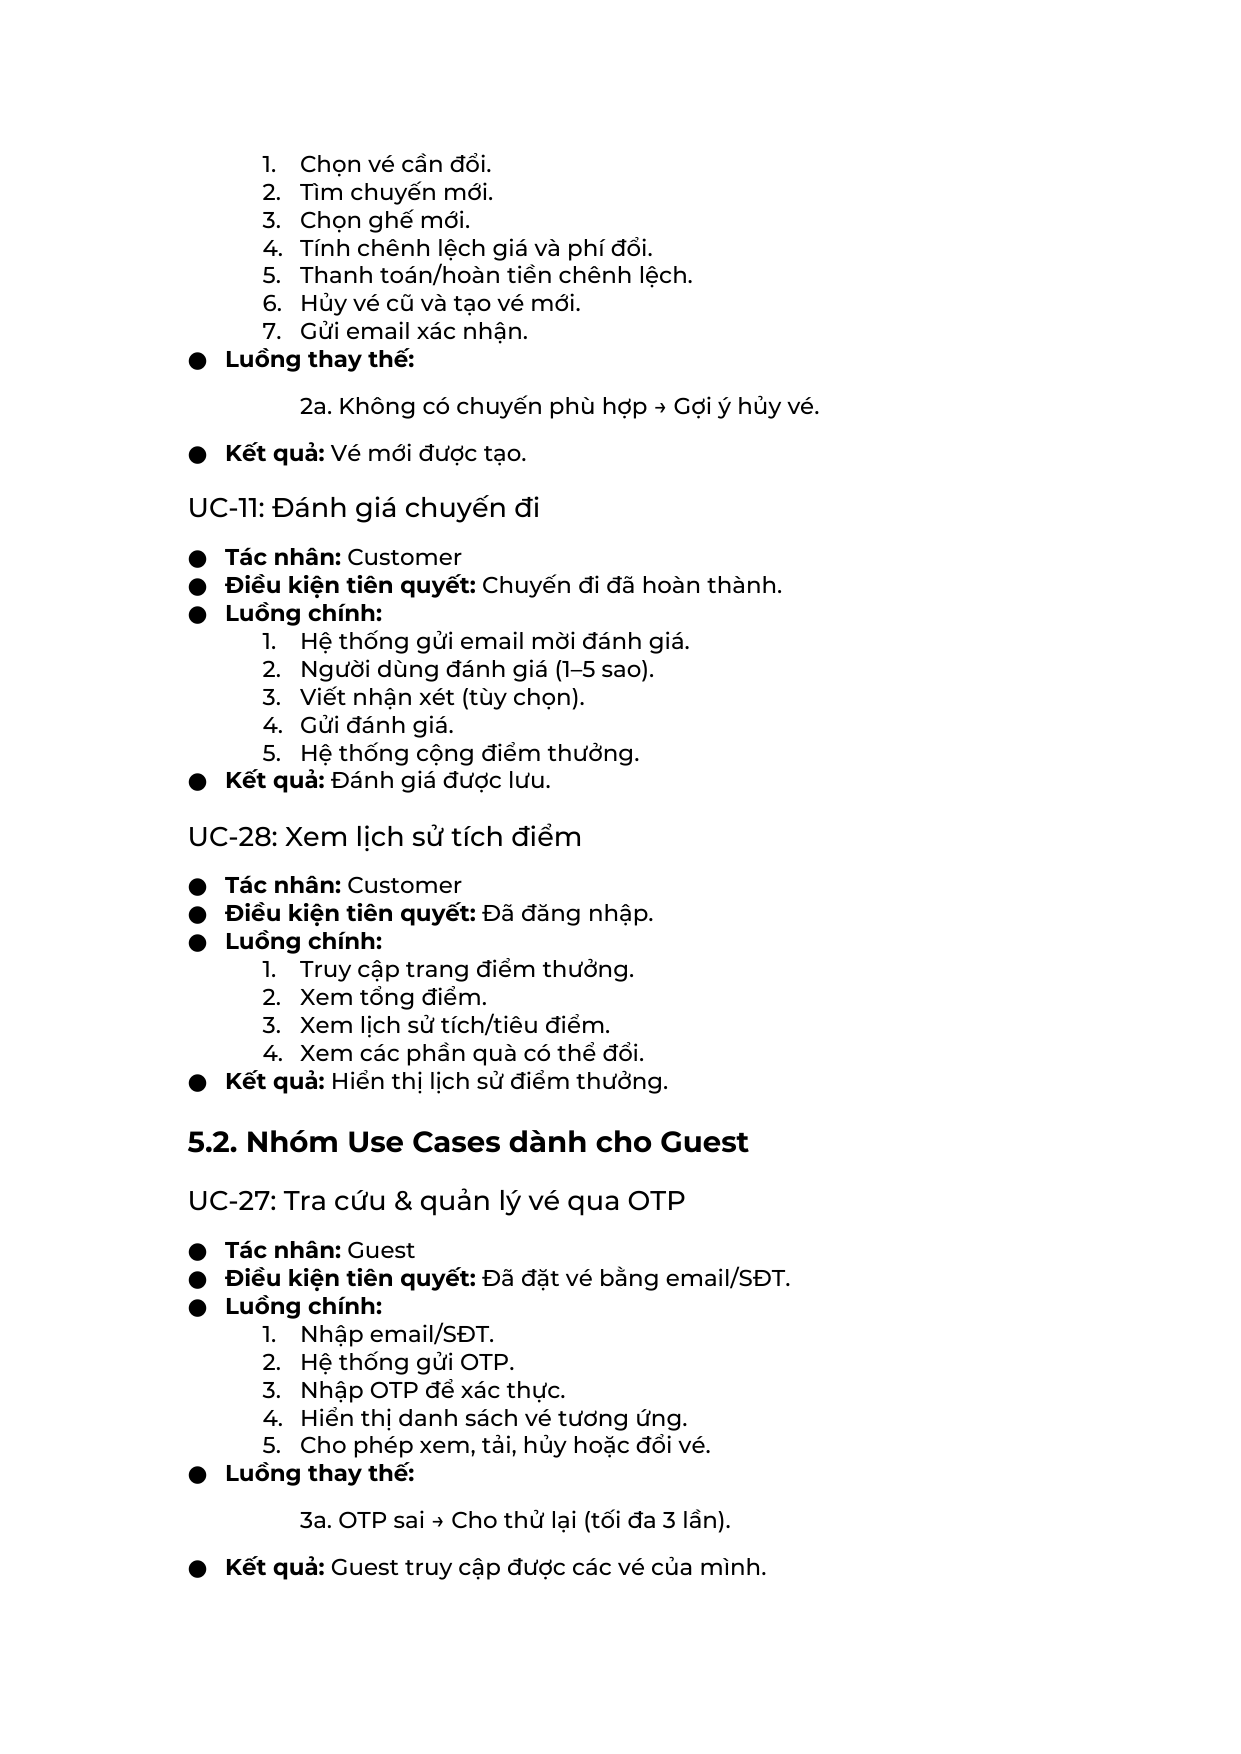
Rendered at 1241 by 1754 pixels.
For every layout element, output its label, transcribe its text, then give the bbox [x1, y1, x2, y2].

list Nhập OTP để xác thực. [262, 1376, 1090, 1404]
list Kết quả: Đánh giá được lưu. [187, 767, 1090, 795]
list Tính chênh lệch giá và phí đổi. [262, 234, 1090, 262]
list Luồng thay thế: [187, 1459, 1090, 1487]
list Tác nhân: Customer [187, 871, 1090, 899]
list Cho phép xem, tải, hủy hoặc đổi vé. [262, 1432, 1090, 1459]
list Kết quả: Hiển thị lịch sử điểm thưởng. [187, 1067, 1090, 1095]
list Gửi đánh giá. [262, 711, 1090, 739]
list Xem các phần quà có thể đổi. [262, 1039, 1090, 1067]
list Hủy vé cũ và tạo vé mới. [262, 289, 1090, 317]
subtitle UC-11: Đánh giá chuyến đi [187, 492, 1090, 525]
list Kết quả: Guest truy cập được các vé của mình. [187, 1553, 1090, 1581]
list Điều kiện tiên quyết: Đã đặt vé bằng email/SĐT. [187, 1264, 1090, 1292]
list Chọn ghế mới. [262, 206, 1090, 234]
list Tìm chuyến mới. [262, 178, 1090, 206]
list Hiển thị danh sách vé tương ứng. [262, 1404, 1090, 1432]
subtitle 5.2. Nhóm Use Cases dành cho Guest [187, 1124, 1090, 1159]
subtitle UC-28: Xem lịch sử tích điểm [187, 820, 1090, 853]
list Xem tổng điểm. [262, 983, 1090, 1011]
text 3a. OTP sai → Cho thử lại (tối đa 3 lần). [300, 1506, 1090, 1534]
list Tác nhân: Guest [187, 1236, 1090, 1264]
list Hệ thống gửi OTP. [262, 1348, 1090, 1376]
list Luồng chính: [187, 1292, 1090, 1320]
list Điều kiện tiên quyết: Chuyến đi đã hoàn thành. [187, 571, 1090, 599]
list Hệ thống gửi email mời đánh giá. [262, 627, 1090, 655]
subtitle UC-27: Tra cứu & quản lý vé qua OTP [187, 1184, 1090, 1217]
list Thanh toán/hoàn tiền chênh lệch. [262, 262, 1090, 289]
list Truy cập trang điểm thưởng. [262, 955, 1090, 983]
text 2a. Không có chuyến phù hợp → Gợi ý hủy vé. [300, 392, 1090, 420]
list Xem lịch sử tích/tiêu điểm. [262, 1011, 1090, 1039]
list Hệ thống cộng điểm thưởng. [262, 739, 1090, 767]
list Gửi email xác nhận. [262, 317, 1090, 345]
list Điều kiện tiên quyết: Đã đăng nhập. [187, 899, 1090, 927]
list Kết quả: Vé mới được tạo. [187, 439, 1090, 467]
list Tác nhân: Customer [187, 543, 1090, 571]
list Luồng chính: [187, 927, 1090, 955]
list Nhập email/SĐT. [262, 1320, 1090, 1348]
list Viết nhận xét (tùy chọn). [262, 683, 1090, 711]
list Luồng thay thế: [187, 345, 1090, 373]
list Luồng chính: [187, 599, 1090, 627]
list Người dùng đánh giá (1–5 sao). [262, 655, 1090, 683]
list Chọn vé cần đổi. [262, 150, 1090, 178]
